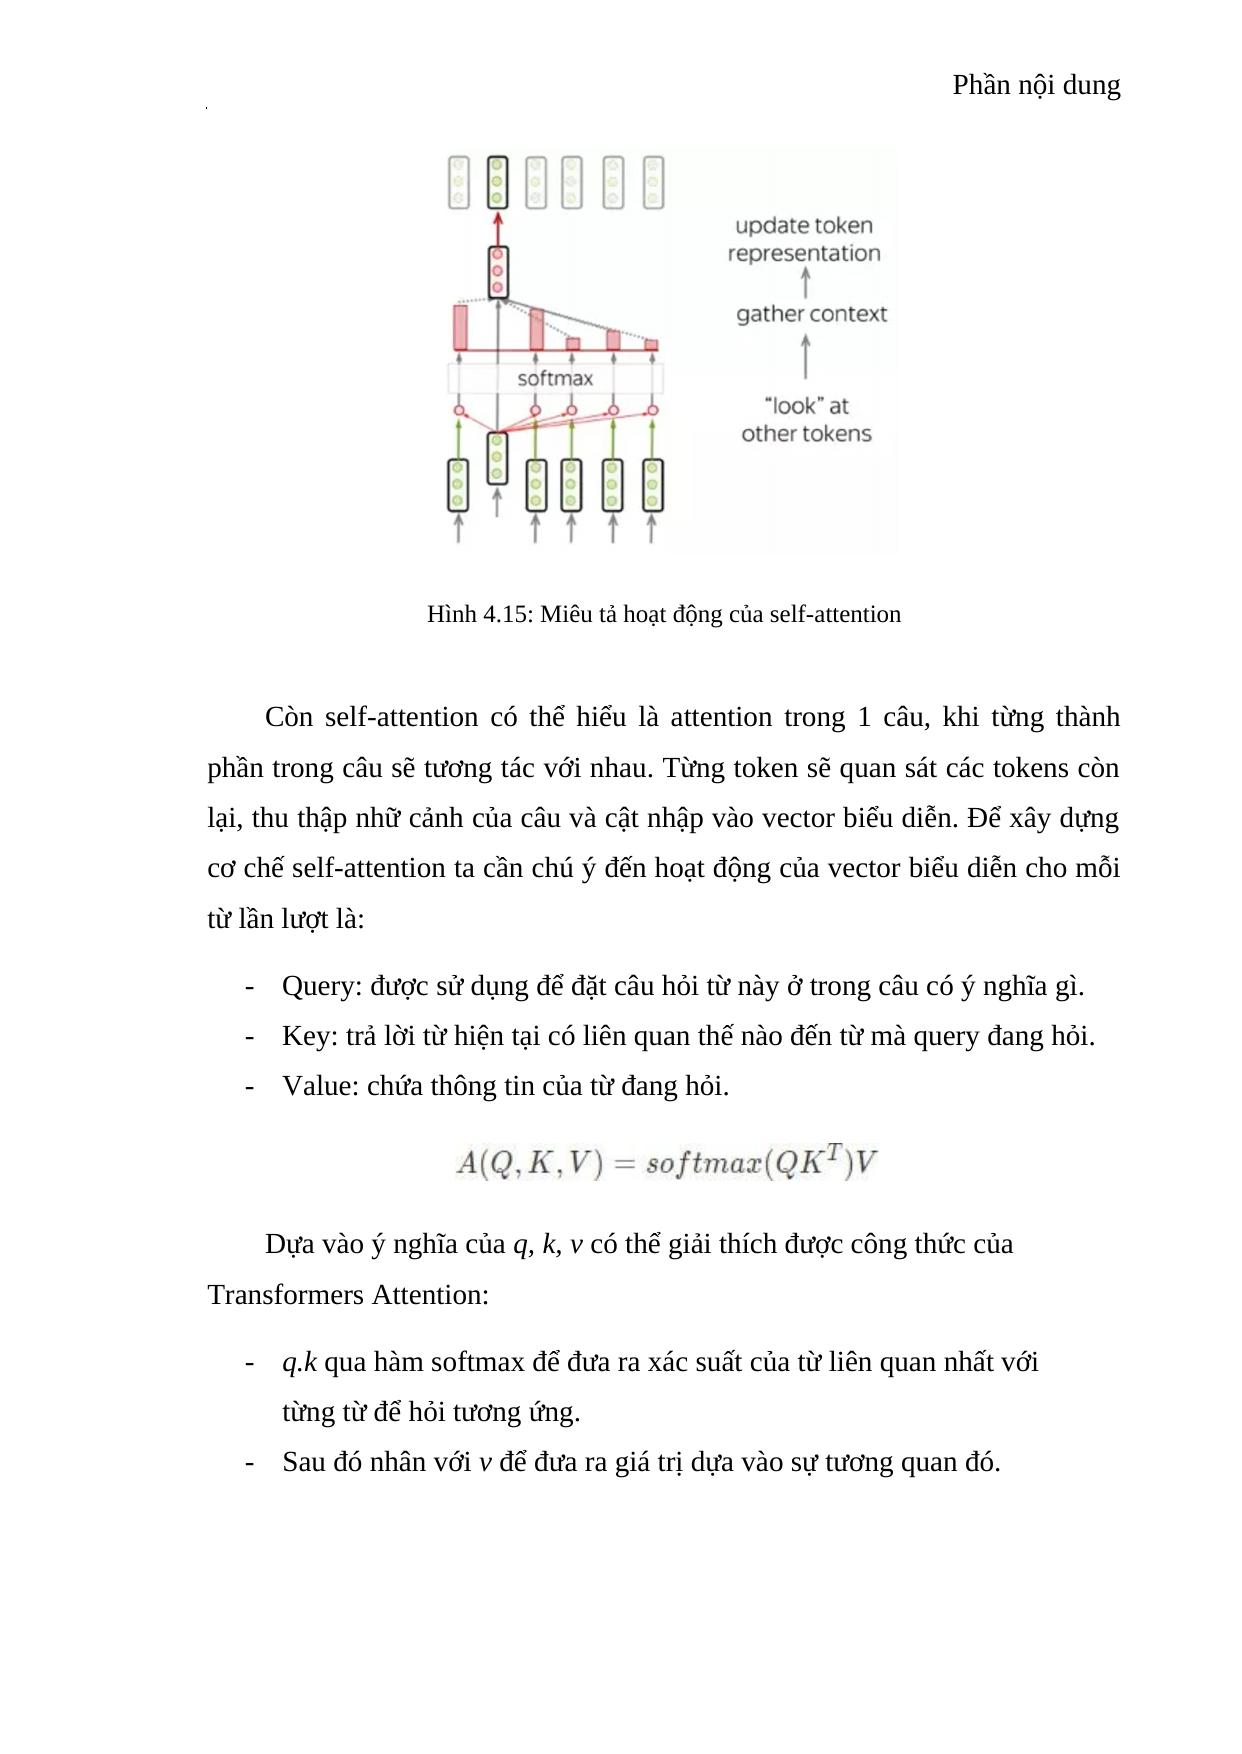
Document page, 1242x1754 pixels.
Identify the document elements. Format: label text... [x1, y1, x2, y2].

list q.k qua hàm softmax để đưa ra xác suất của từ liên quan nhất với từng từ để hỏi tương ứng. [244, 1344, 1099, 1428]
list Sau đó nhân với v để đưa ra giá trị dựa vào sự tương quan đó. [244, 1444, 1242, 1478]
picture [455, 1143, 879, 1181]
text Còn self-attention có thể hiểu là attention trong 1 câu, khi từng thành phần trong câu sẽ tương tác với nhau. Từng token sẽ quan sát các tokens còn lại, thu thập nhữ cảnh của câu và cật nhập vào vector biểu diễn. Để xây dựng cơ chế self-attention ta cần chú ý đến hoạt động của vector biểu diễn cho mỗi từ lần lượt là: [207, 699, 1122, 934]
list Key: trả lời từ hiện tại có liên quan thế nào đến từ mà query đang hỏi. [244, 1018, 1242, 1052]
text Dựa vào ý nghĩa của q, k, v có thể giải thích được công thức của Transformers Attention: [207, 1227, 1058, 1311]
picture [445, 148, 899, 554]
text Hình 4.15: Miêu tả hoạt động của self-attention [427, 599, 1242, 628]
list Value: chứa thông tin của từ đang hỏi. [244, 1068, 1242, 1102]
list Query: được sử dụng để đặt câu hỏi từ này ở trong câu có ý nghĩa gì. [244, 968, 1242, 1001]
